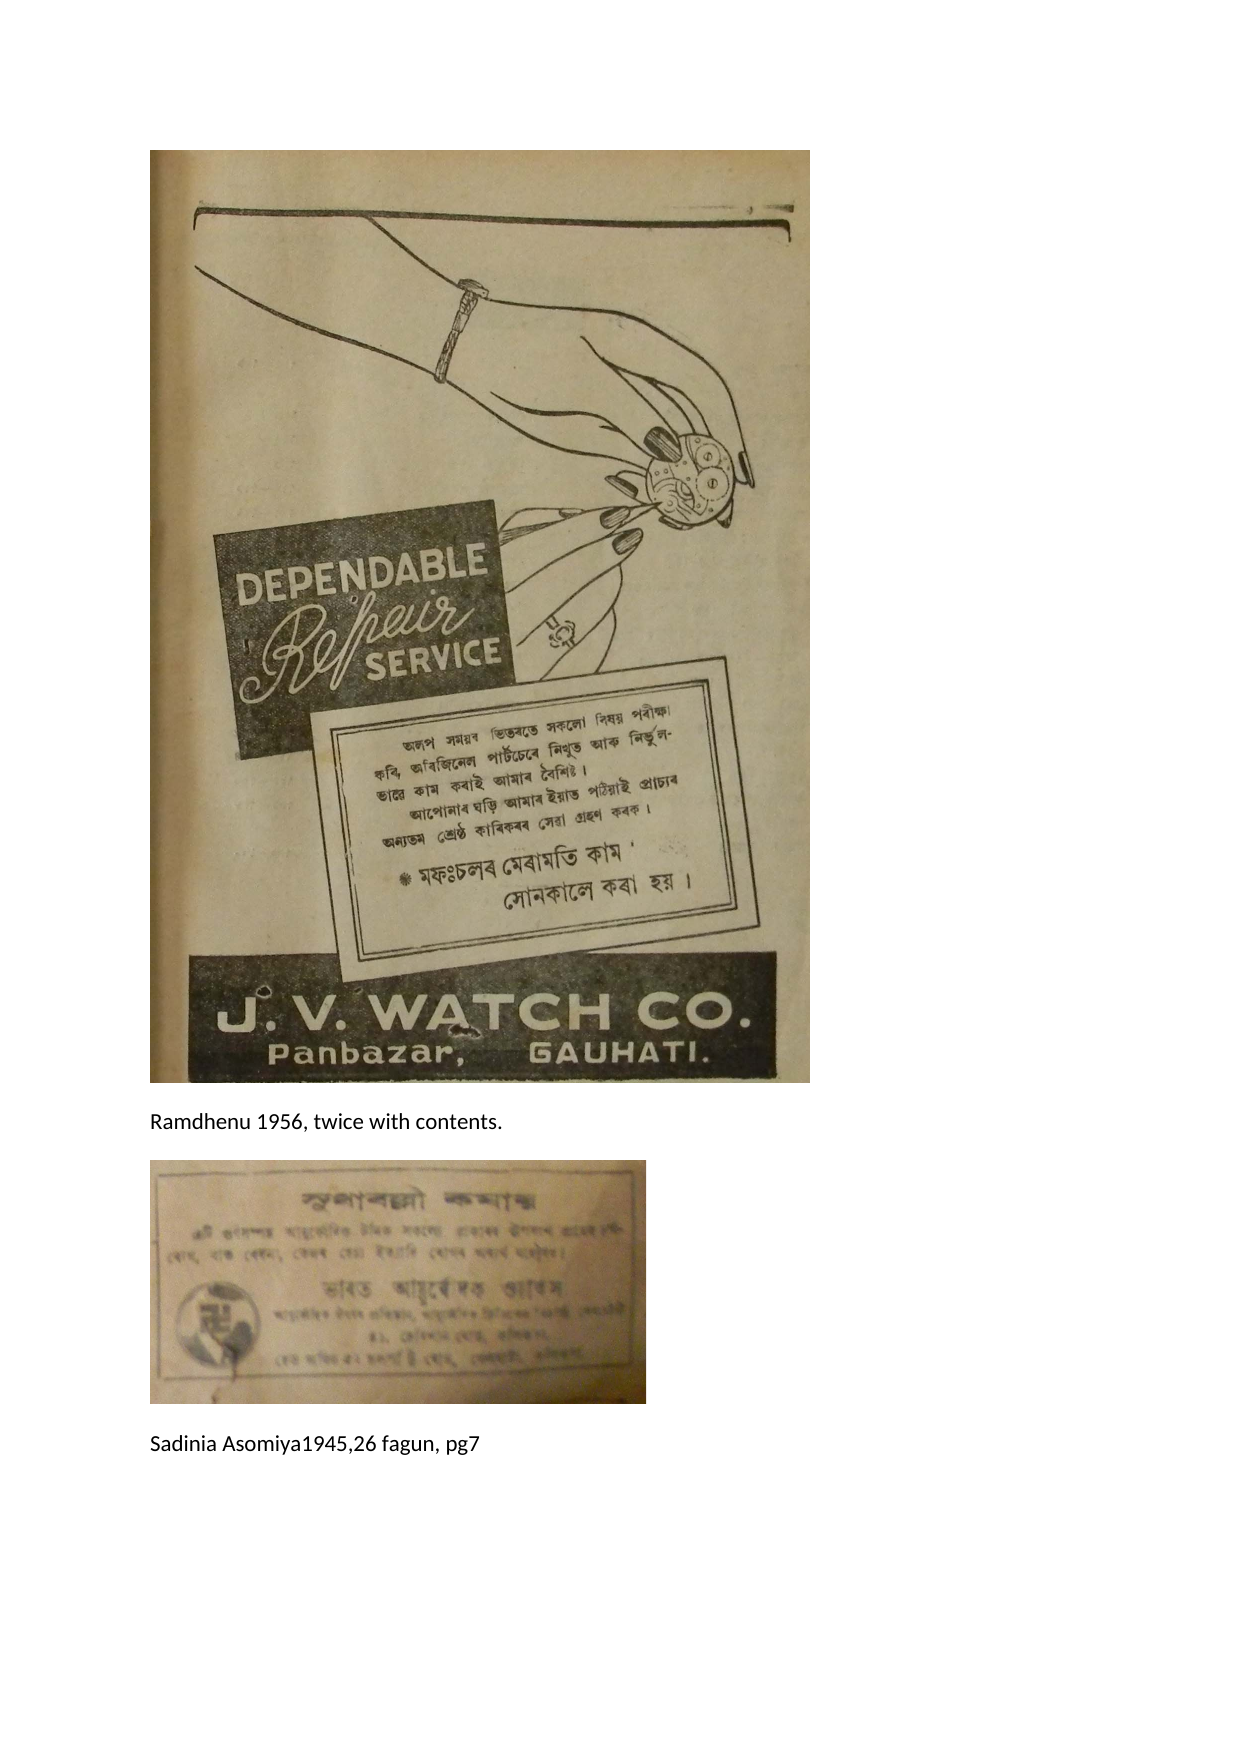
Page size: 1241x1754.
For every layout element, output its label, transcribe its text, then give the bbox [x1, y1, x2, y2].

picture [150, 150, 810, 1083]
text Ramdhenu 1956, twice with contents. [150, 1107, 1090, 1135]
picture [150, 1160, 647, 1404]
text Sadinia Asomiya1945,26 fagun, pg7 [150, 1429, 1090, 1457]
